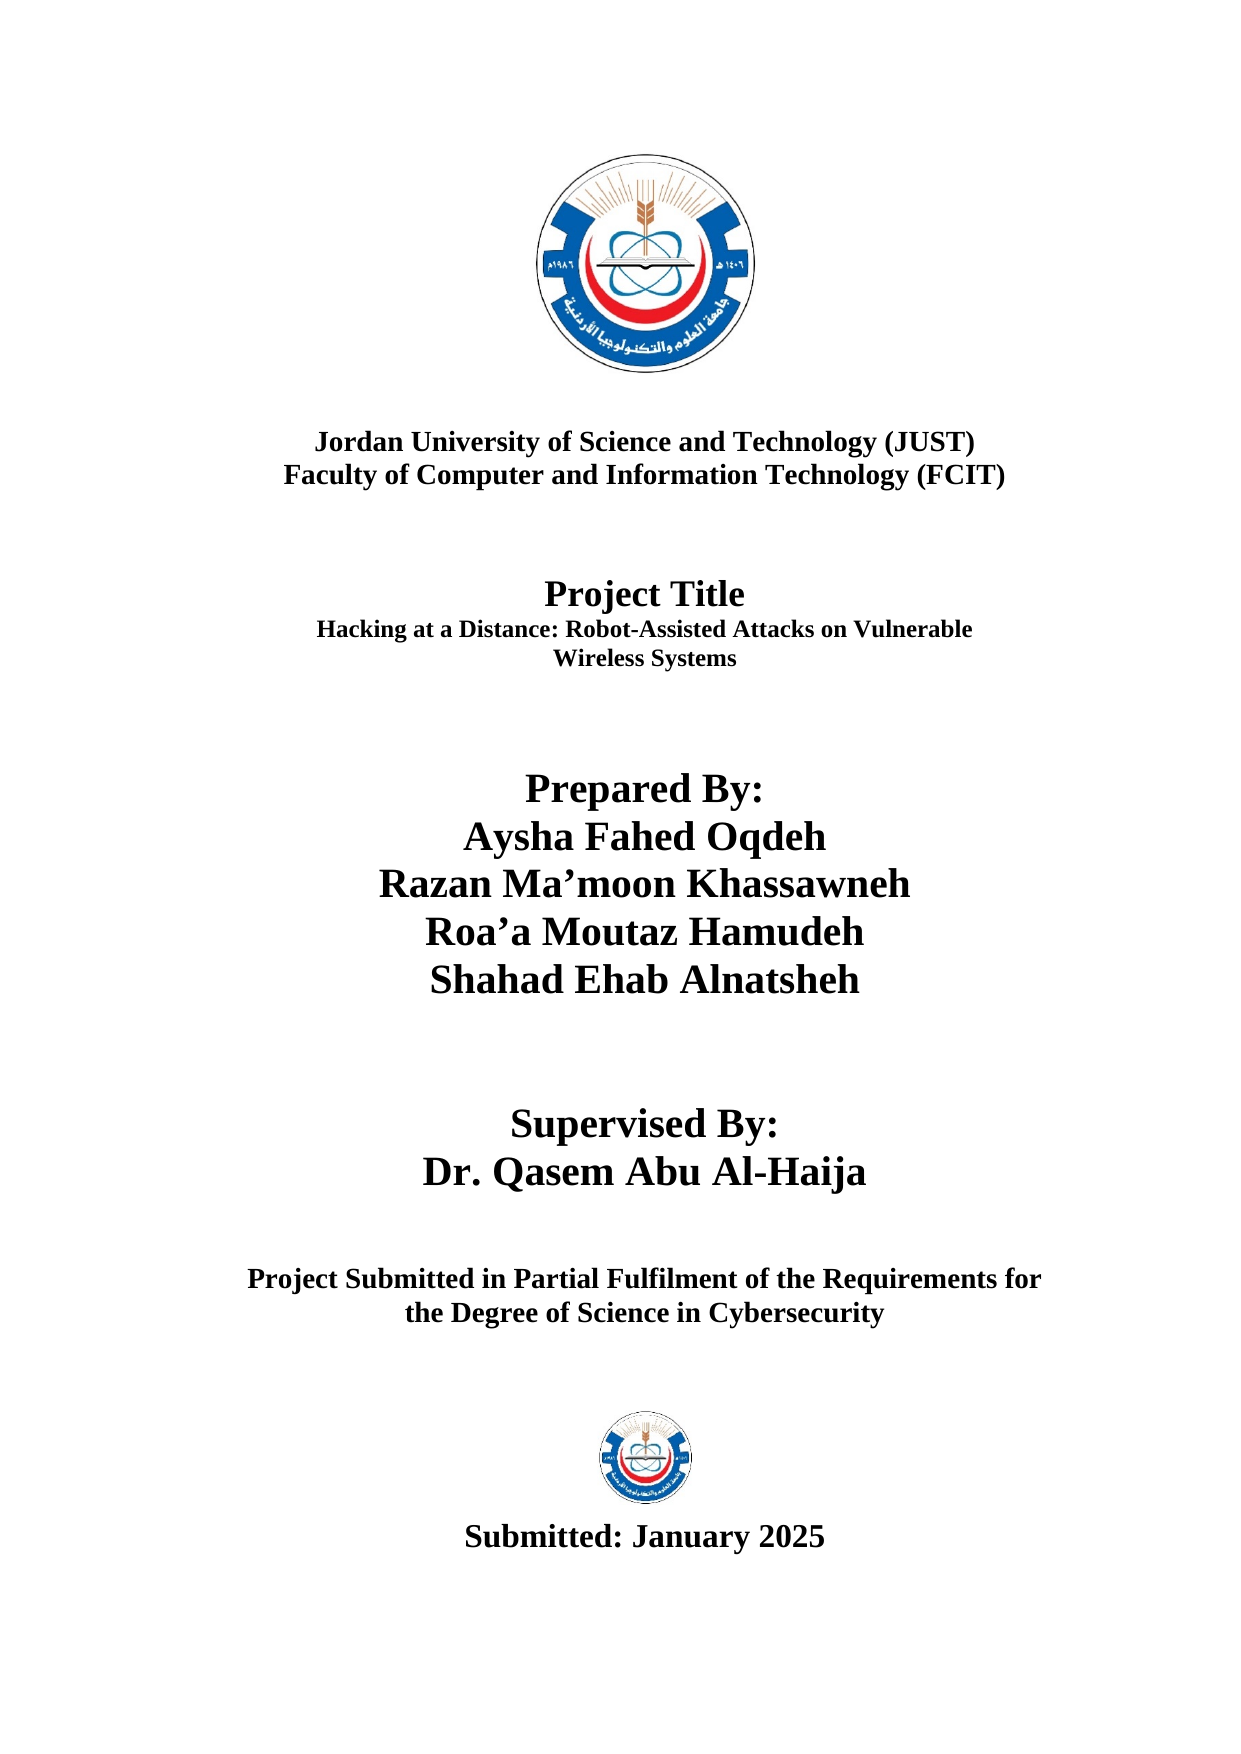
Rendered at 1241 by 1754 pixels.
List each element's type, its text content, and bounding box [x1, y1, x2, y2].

text Aysha Fahed Oqdeh Razan Ma’moon Khassawneh [236, 811, 1053, 907]
picture [531, 150, 758, 376]
text Faculty of Computer and Information Technology (FCIT) [236, 457, 1053, 491]
text Roa’a Moutaz Hamudeh Shahad Ehab Alnatsheh [236, 907, 1053, 1003]
text Project Submitted in Partial Fulfilment of the Requirements for the Degree of Science in Cybersecurity [236, 1261, 1053, 1328]
text Supervised By: [236, 1098, 1053, 1146]
text Jordan University of Science and Technology (JUST) [236, 424, 1053, 457]
text Project Title Hacking at a Distance: Robot-Assisted Attacks on Vulnerable Wireless Systems [236, 571, 1053, 672]
text Dr. Qasem Abu Al-Haija [236, 1146, 1053, 1194]
picture [597, 1410, 693, 1505]
text Prepared By: [236, 763, 1053, 811]
text Submitted: January 2025 [236, 1517, 1053, 1555]
